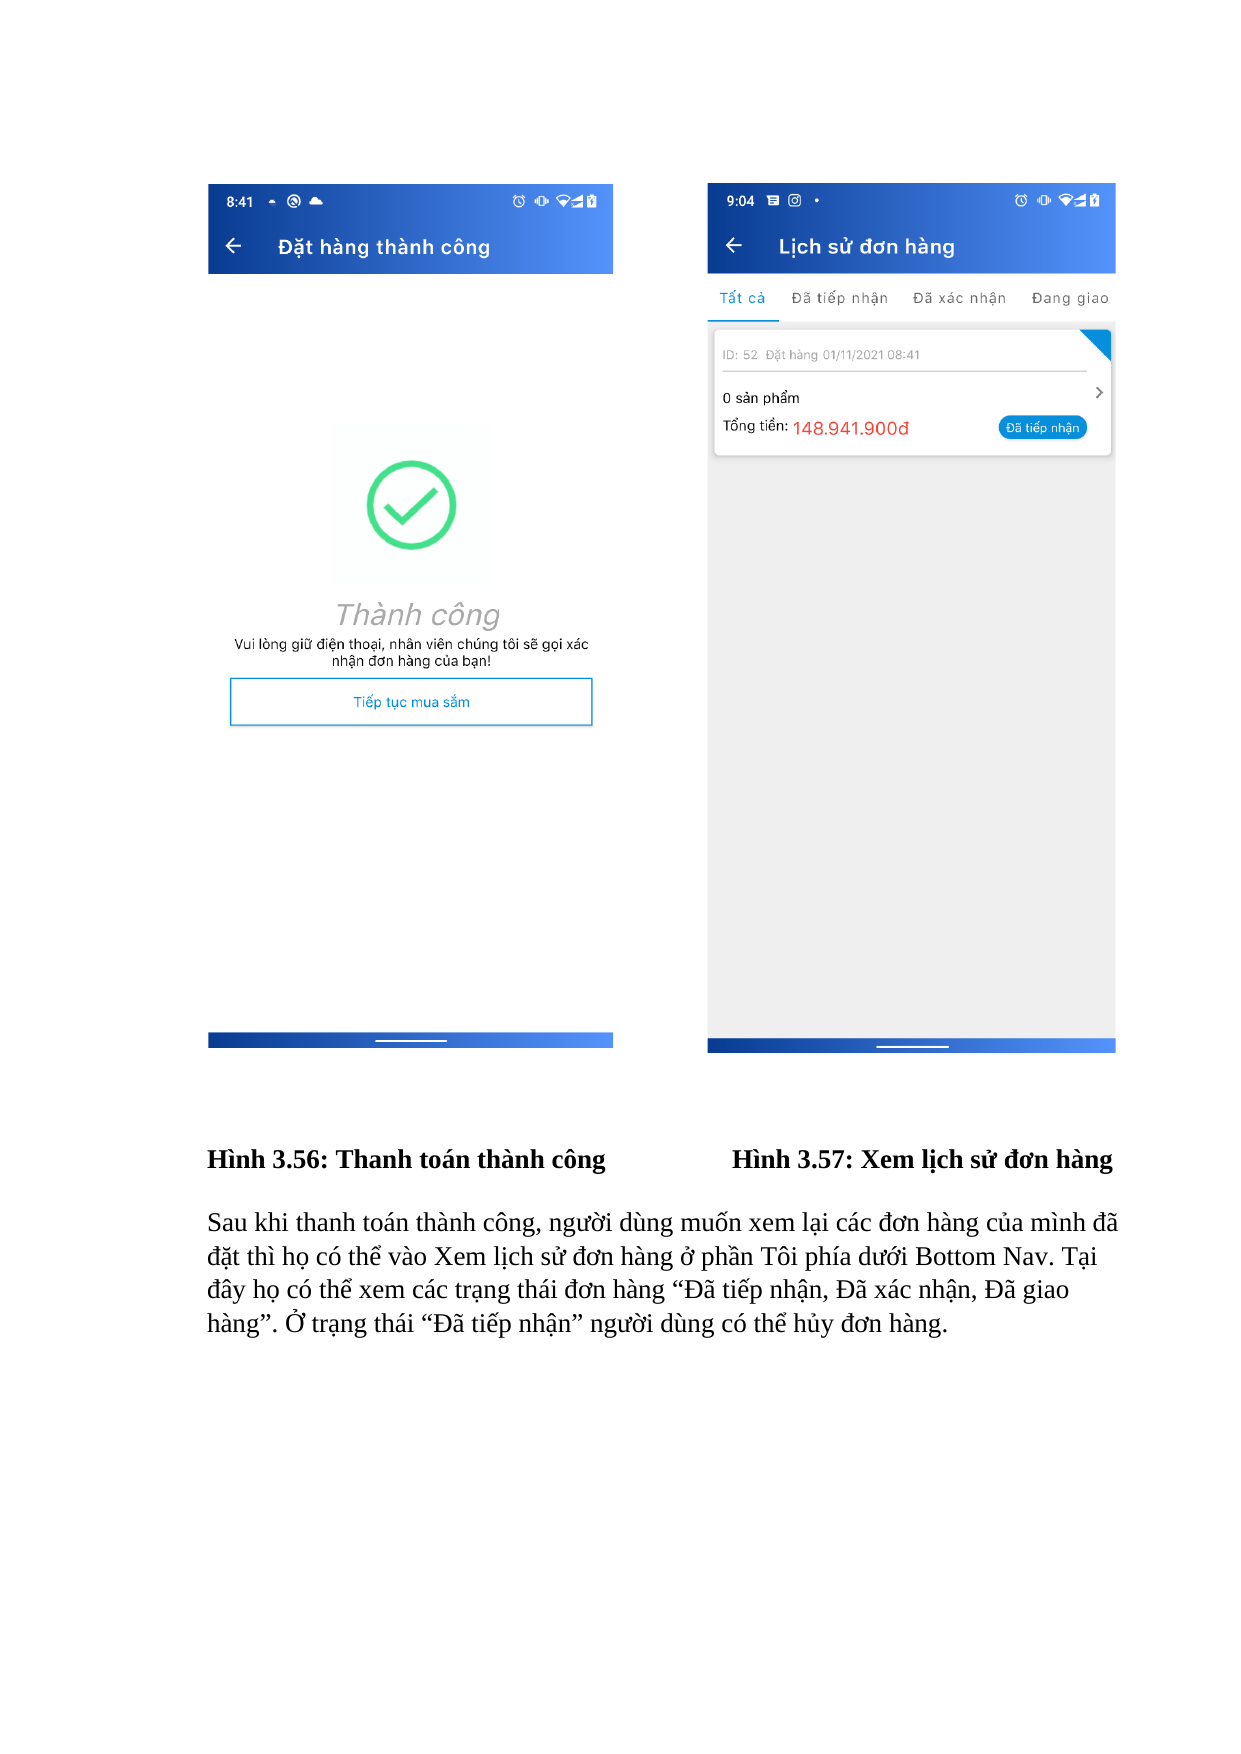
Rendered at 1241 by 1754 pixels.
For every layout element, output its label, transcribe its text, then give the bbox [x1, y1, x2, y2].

text Hình 3.56: Thanh toán thành công Hình 3.57: Xem lịch sử đơn hàng [207, 1064, 1122, 1174]
picture [706, 183, 1116, 1049]
text Sau khi thanh toán thành công, người dùng muốn xem lại các đơn hàng của mình đã đặt thì họ có thể vào Xem lịch sử đơn hàng ở phần Tôi phía dưới Bottom Nav. Tại đây họ có thể xem các trạng thái đơn hàng “Đã tiếp nhận, Đã xác nhận, Đã giao hàng”. Ở trạng thái “Đã tiếp nhận” người dùng có thể hủy đơn hàng. [207, 1206, 1122, 1338]
picture [206, 184, 613, 1043]
